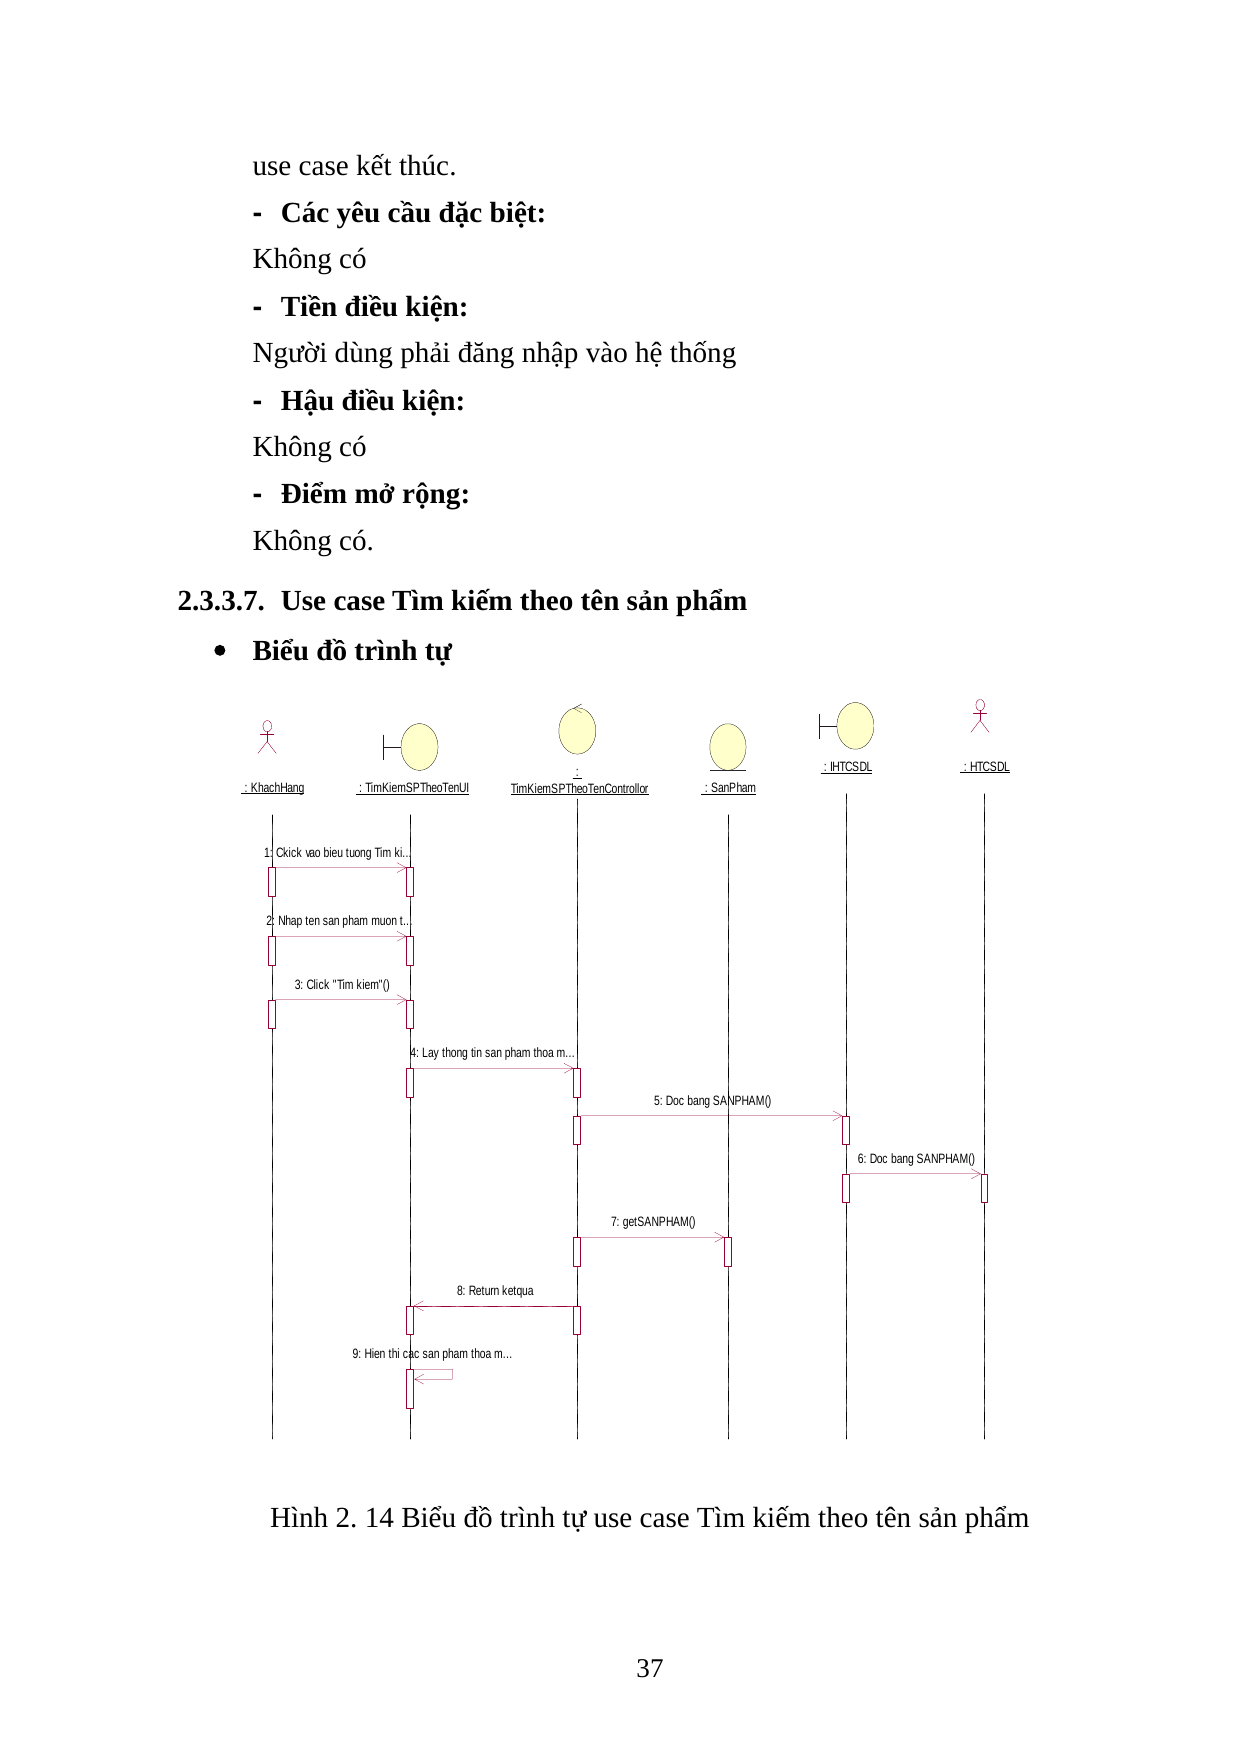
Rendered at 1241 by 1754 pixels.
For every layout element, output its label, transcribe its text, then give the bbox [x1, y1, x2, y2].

list Không có [177, 242, 1122, 275]
list Người dùng phải đăng nhập vào hệ thống [177, 336, 1122, 369]
text use case kết thúc. [177, 148, 1122, 181]
list Biểu đồ trình tự [215, 633, 1122, 667]
list Điểm mở rộng: [177, 476, 1122, 510]
subtitle Use case Tìm kiếm theo tên sản phẩm [177, 583, 1122, 616]
list Hậu điều kiện: [177, 382, 1122, 416]
list Không có [177, 429, 1122, 463]
list Các yêu cầu đặc biệt: [177, 194, 1122, 228]
list Tiền điều kiện: [177, 288, 1122, 322]
list Không có. [177, 523, 1122, 557]
